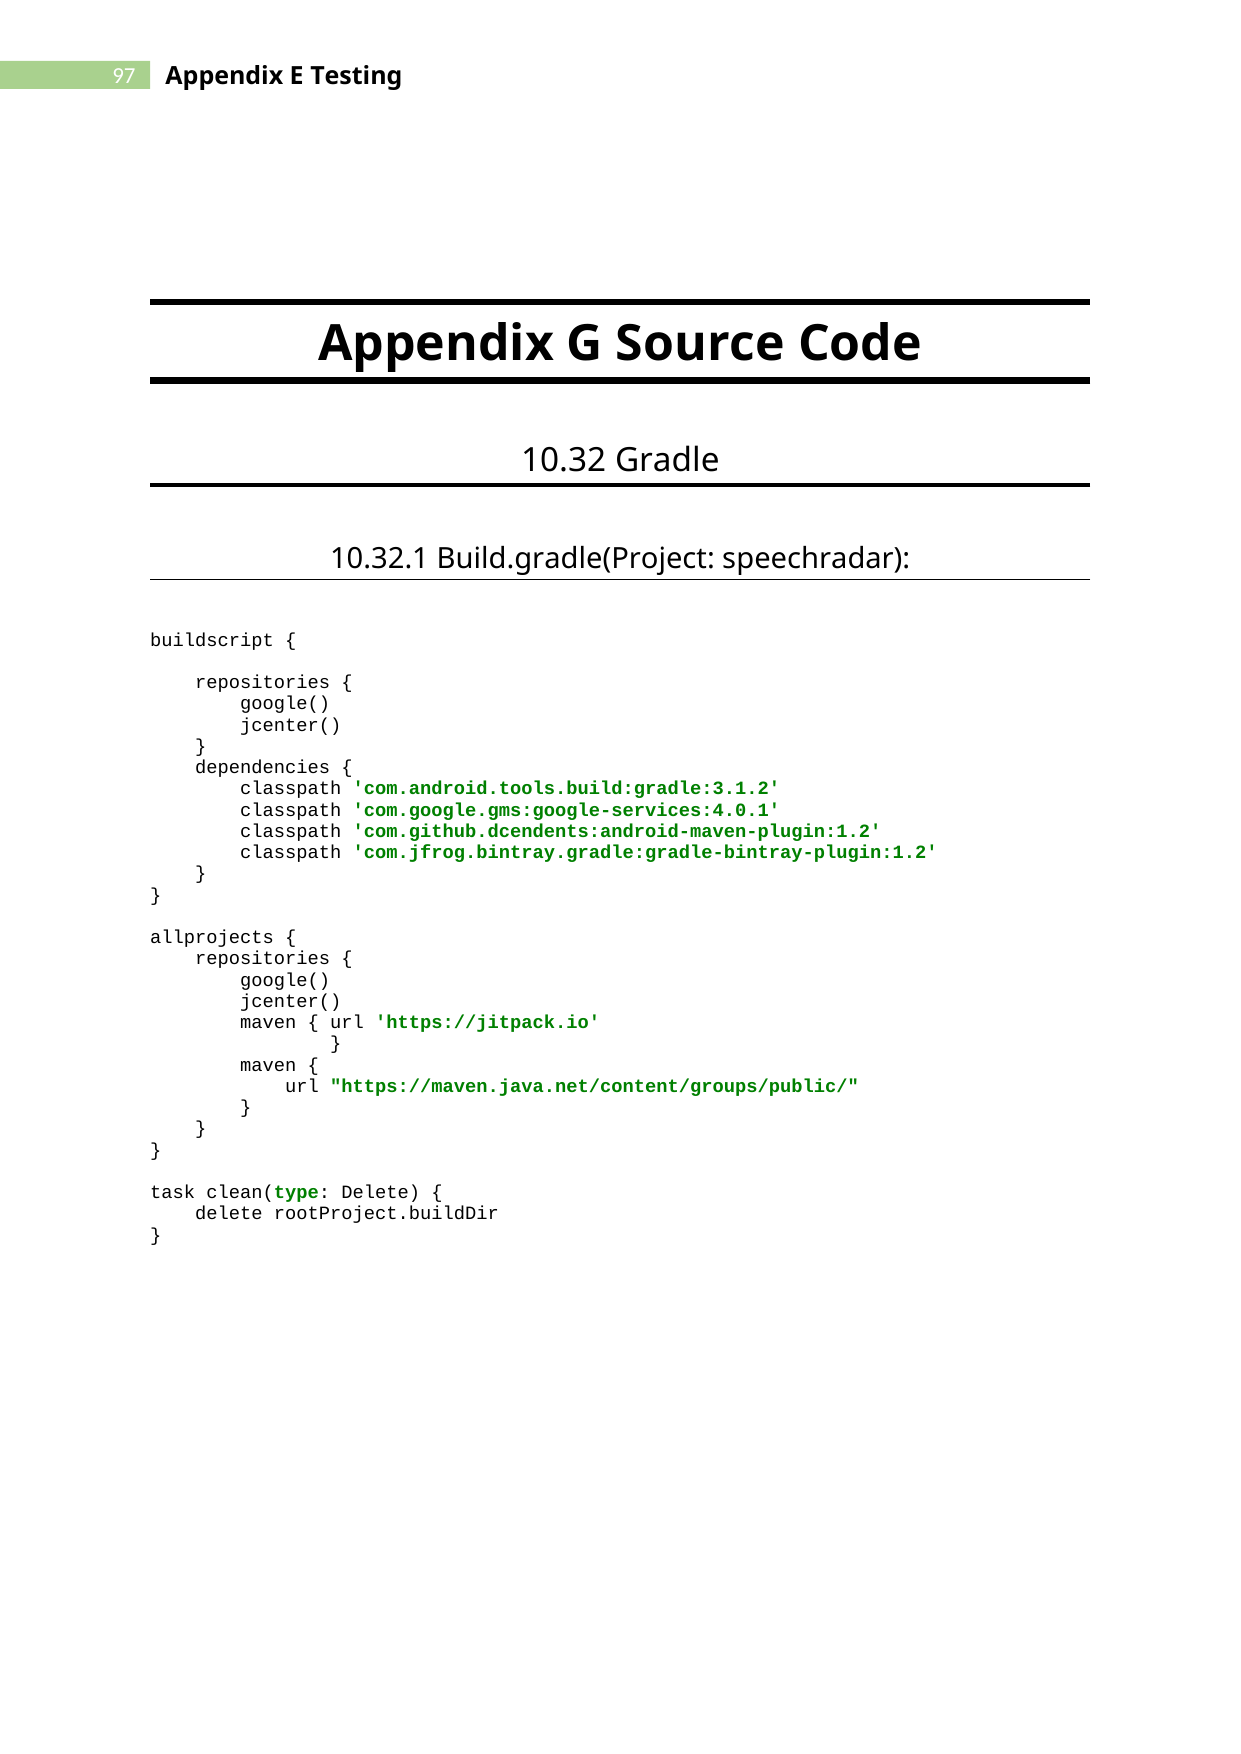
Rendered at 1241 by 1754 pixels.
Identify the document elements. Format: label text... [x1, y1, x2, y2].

subtitle Build.gradle(Project: speechradar): [150, 537, 1090, 579]
subtitle Appendix G Source Code [150, 305, 1090, 377]
subtitle Gradle [150, 436, 1090, 483]
text buildscript { repositories { google() jcenter() } dependencies { classpath 'com.android.tools.build:gradle:3.1.2' classpath 'com.google.gms:google-services:4.0.1' classpath 'com.github.dcendents:android-maven-plugin:1.2' classpath 'com.jfrog.bintray.gradle:gradle-bintray-plugin:1.2' } } allprojects { repositories { google() jcenter() maven { url 'https://jitpack.io' } maven { url "https://maven.java.net/content/groups/public/" } } } task clean(type: Delete) { delete rootProject.buildDir } [150, 630, 1090, 1247]
